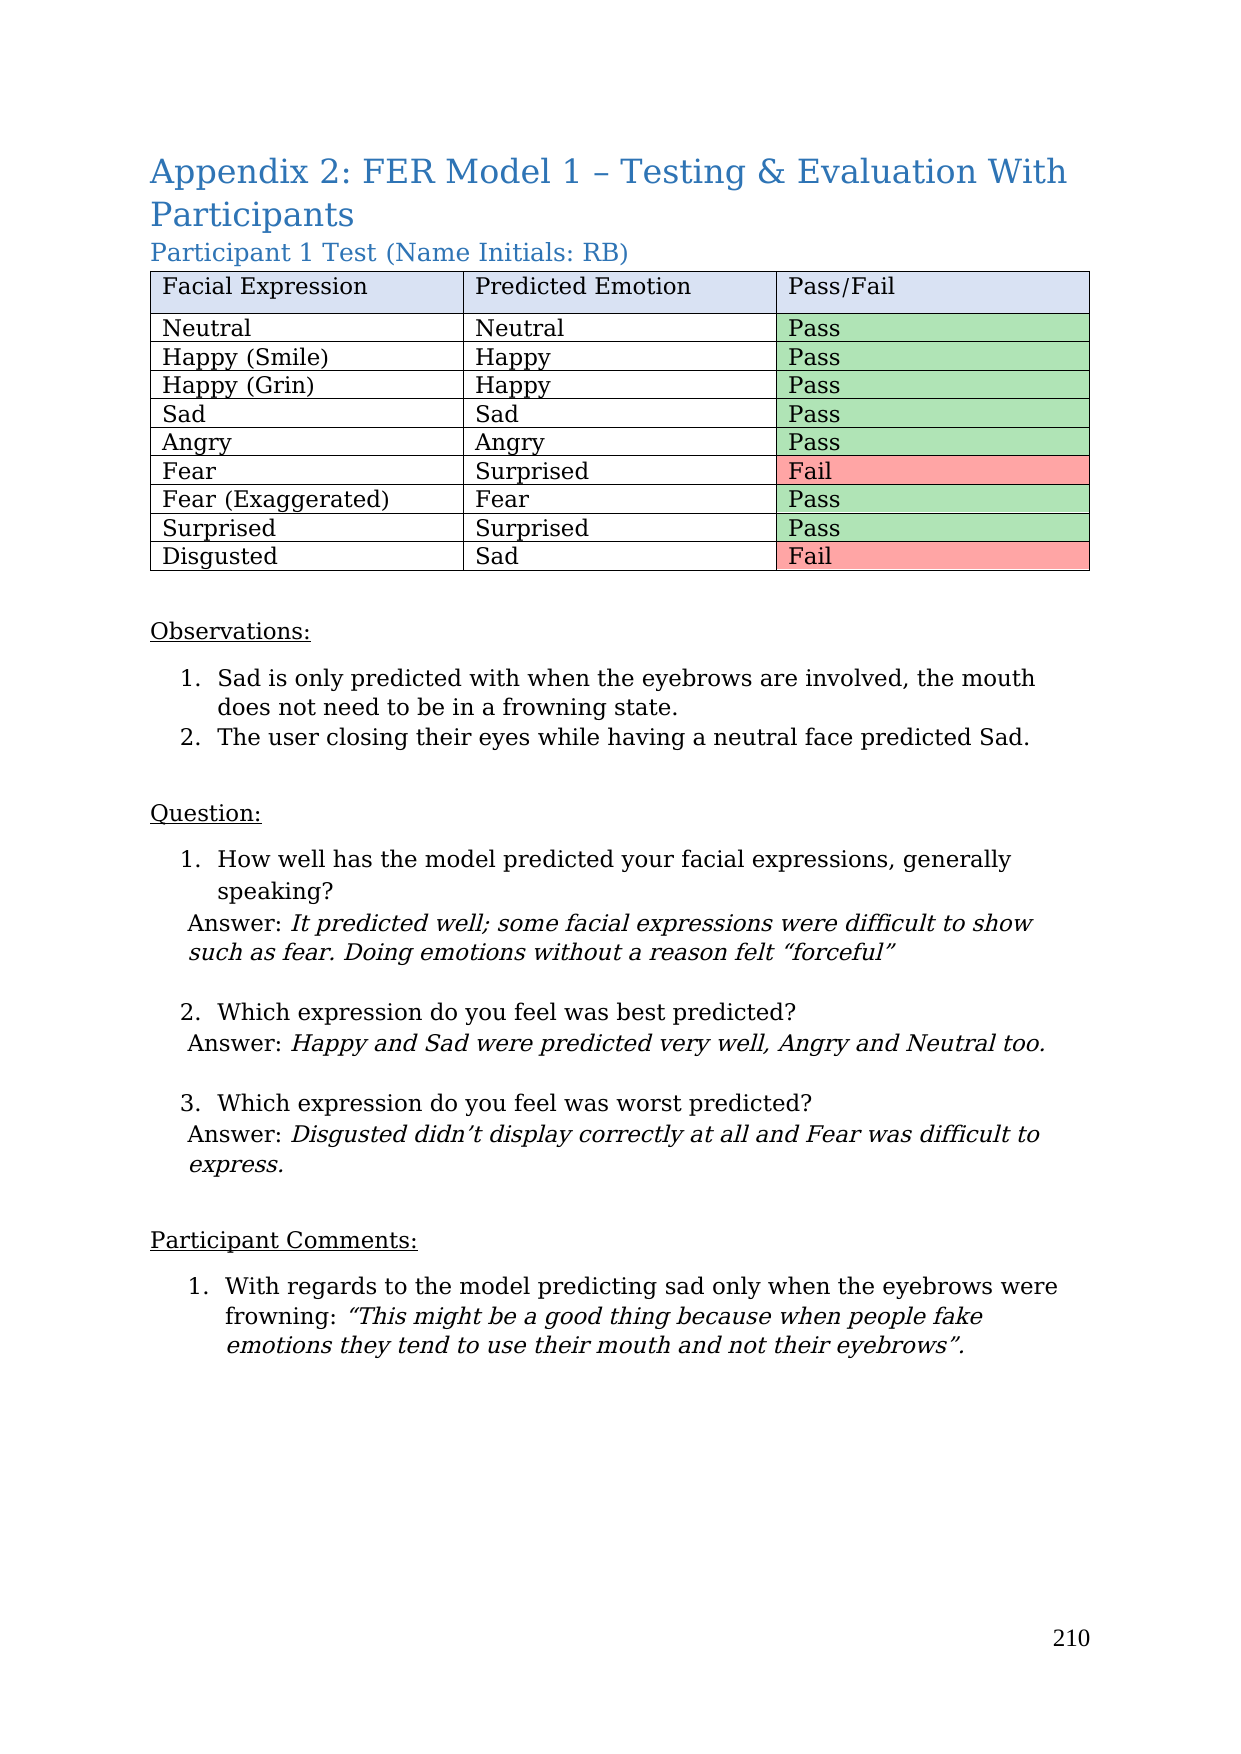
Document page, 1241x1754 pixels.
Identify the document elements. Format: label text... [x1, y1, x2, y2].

table_cell Neutral [151, 314, 463, 341]
list With regards to the model predicting sad only when the eyebrows were frowning: “This might be a good thing because when people fake emotions they tend to use their mouth and not their eyebrows”. [187, 1272, 1090, 1359]
list How well has the model predicted your facial expressions, generally speaking? [179, 845, 1090, 904]
list The user closing their eyes while having a neutral face predicted Sad. [179, 723, 1090, 750]
subtitle Participant 1 Test (Name Initials: RB) [150, 236, 1090, 266]
list Answer: Happy and Sad were predicted very well, Angry and Neutral too. [187, 1029, 1090, 1056]
table_cell Angry [464, 428, 776, 455]
table_header Pass/Fail [777, 272, 1089, 313]
table_cell Pass [777, 514, 1089, 541]
table_header Facial Expression [151, 272, 463, 313]
table_cell Neutral [464, 314, 776, 341]
table_cell Surprised [464, 456, 776, 484]
table_cell Pass [777, 371, 1089, 398]
table_cell Pass [777, 342, 1089, 370]
table_cell Pass [777, 485, 1089, 512]
table_cell Pass [777, 399, 1089, 427]
table_cell Fail [777, 542, 1089, 569]
text Question: [150, 799, 1090, 826]
table_cell Pass [777, 428, 1089, 455]
table_cell Happy [464, 371, 776, 398]
list Sad is only predicted with when the eyebrows are involved, the mouth does not need to be in a frowning state. [179, 663, 1090, 721]
subtitle Appendix 2: FER Model 1 – Testing & Evaluation With Participants [150, 150, 1090, 233]
table_cell Happy [464, 342, 776, 370]
table_cell Fear [151, 456, 463, 484]
list Answer: Disgusted didn’t display correctly at all and Fear was difficult to express. [187, 1120, 1090, 1177]
table_cell Surprised [464, 514, 776, 541]
list Which expression do you feel was best predicted? [179, 997, 1090, 1025]
text Observations: [150, 617, 1090, 644]
list Which expression do you feel was worst predicted? [179, 1088, 1090, 1116]
table_cell Surprised [151, 514, 463, 541]
list Answer: It predicted well; some facial expressions were difficult to show such as fear. Doing emotions without a reason felt “forceful” [187, 908, 1090, 965]
table_cell Fear [464, 485, 776, 512]
table_cell Angry [151, 428, 463, 455]
table_cell Sad [464, 542, 776, 569]
table_cell Happy (Grin) [151, 371, 463, 398]
text Participant Comments: [150, 1226, 1090, 1253]
table_header Predicted Emotion [464, 272, 776, 313]
table_cell Pass [777, 314, 1089, 341]
table_cell Disgusted [151, 542, 463, 569]
table_cell Sad [151, 399, 463, 427]
table_cell Fail [777, 456, 1089, 484]
table_cell Happy (Smile) [151, 342, 463, 370]
table_cell Fear (Exaggerated) [151, 485, 463, 512]
table_cell Sad [464, 399, 776, 427]
